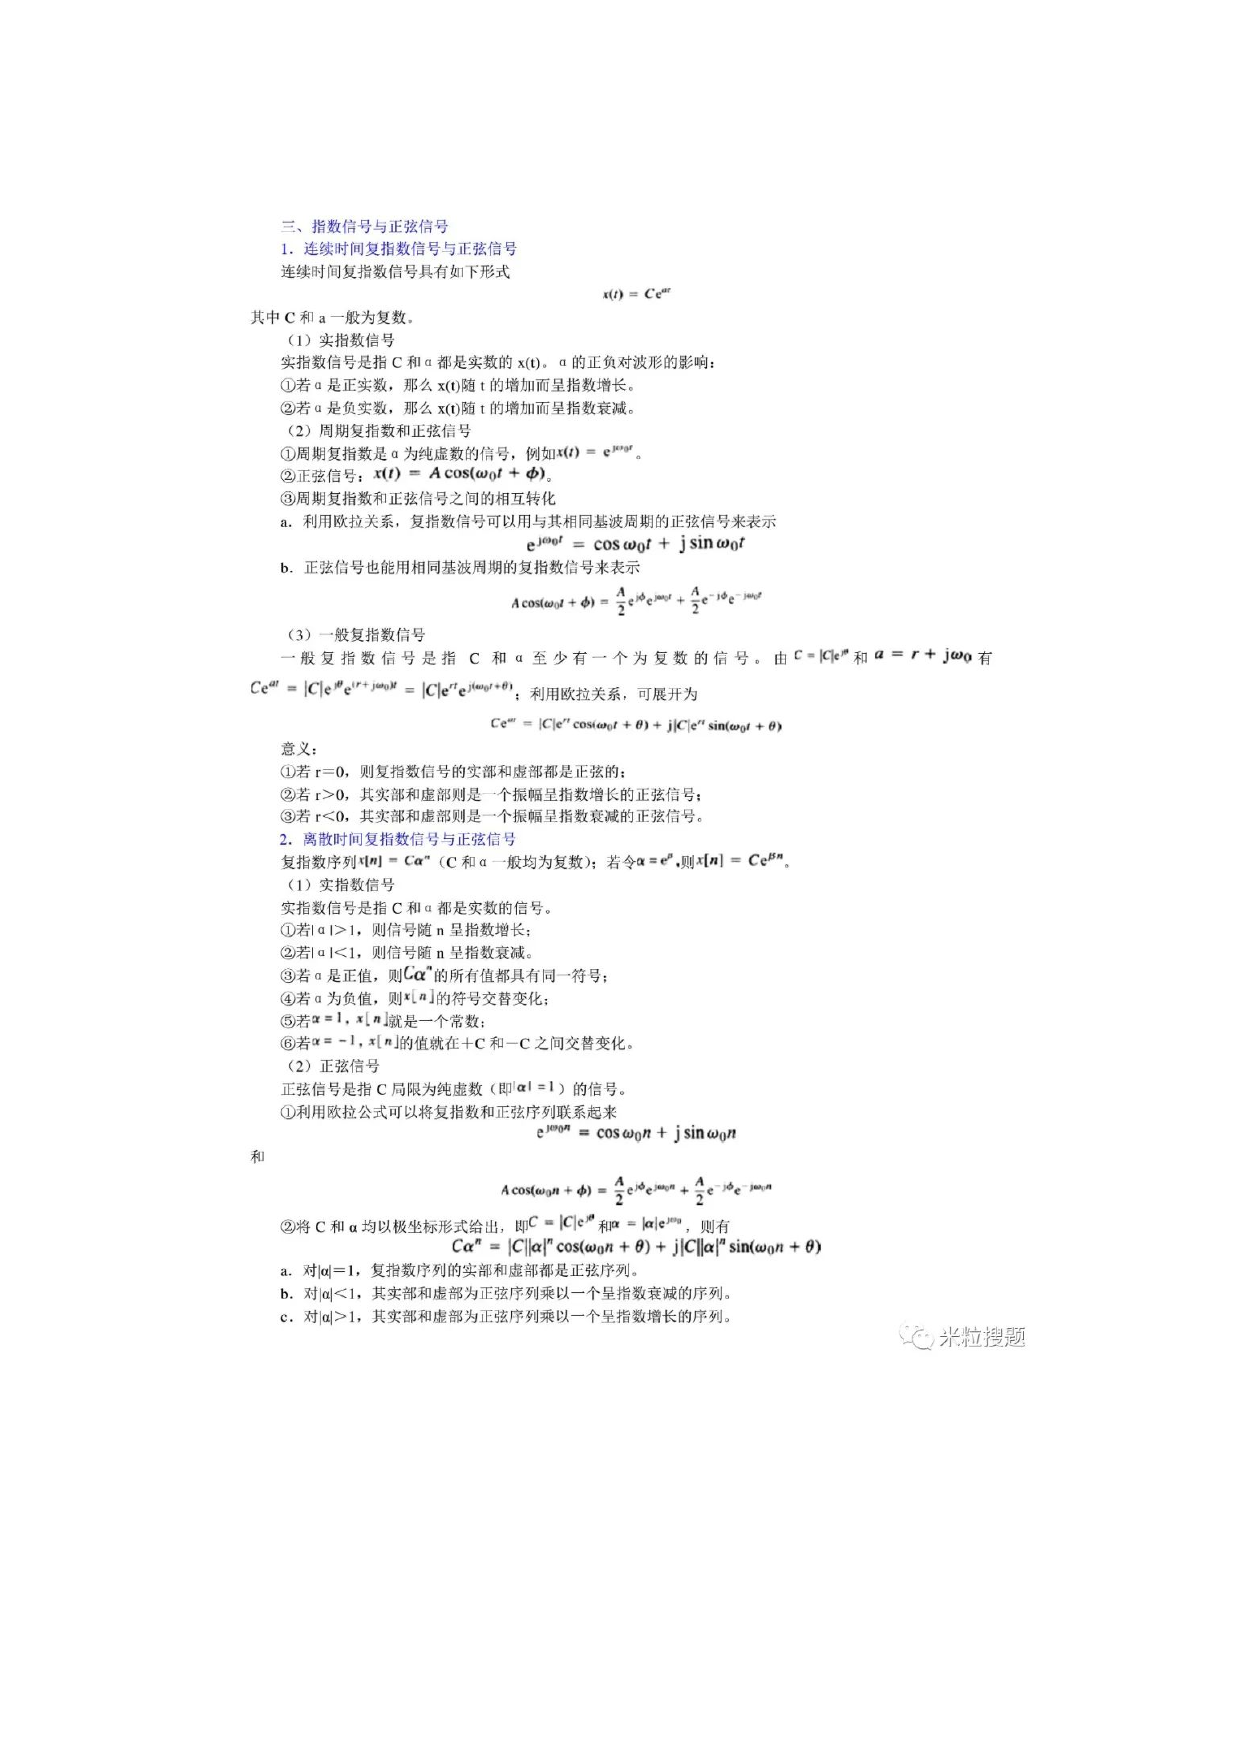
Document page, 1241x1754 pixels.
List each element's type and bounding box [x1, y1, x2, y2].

picture [187, 152, 1053, 1375]
